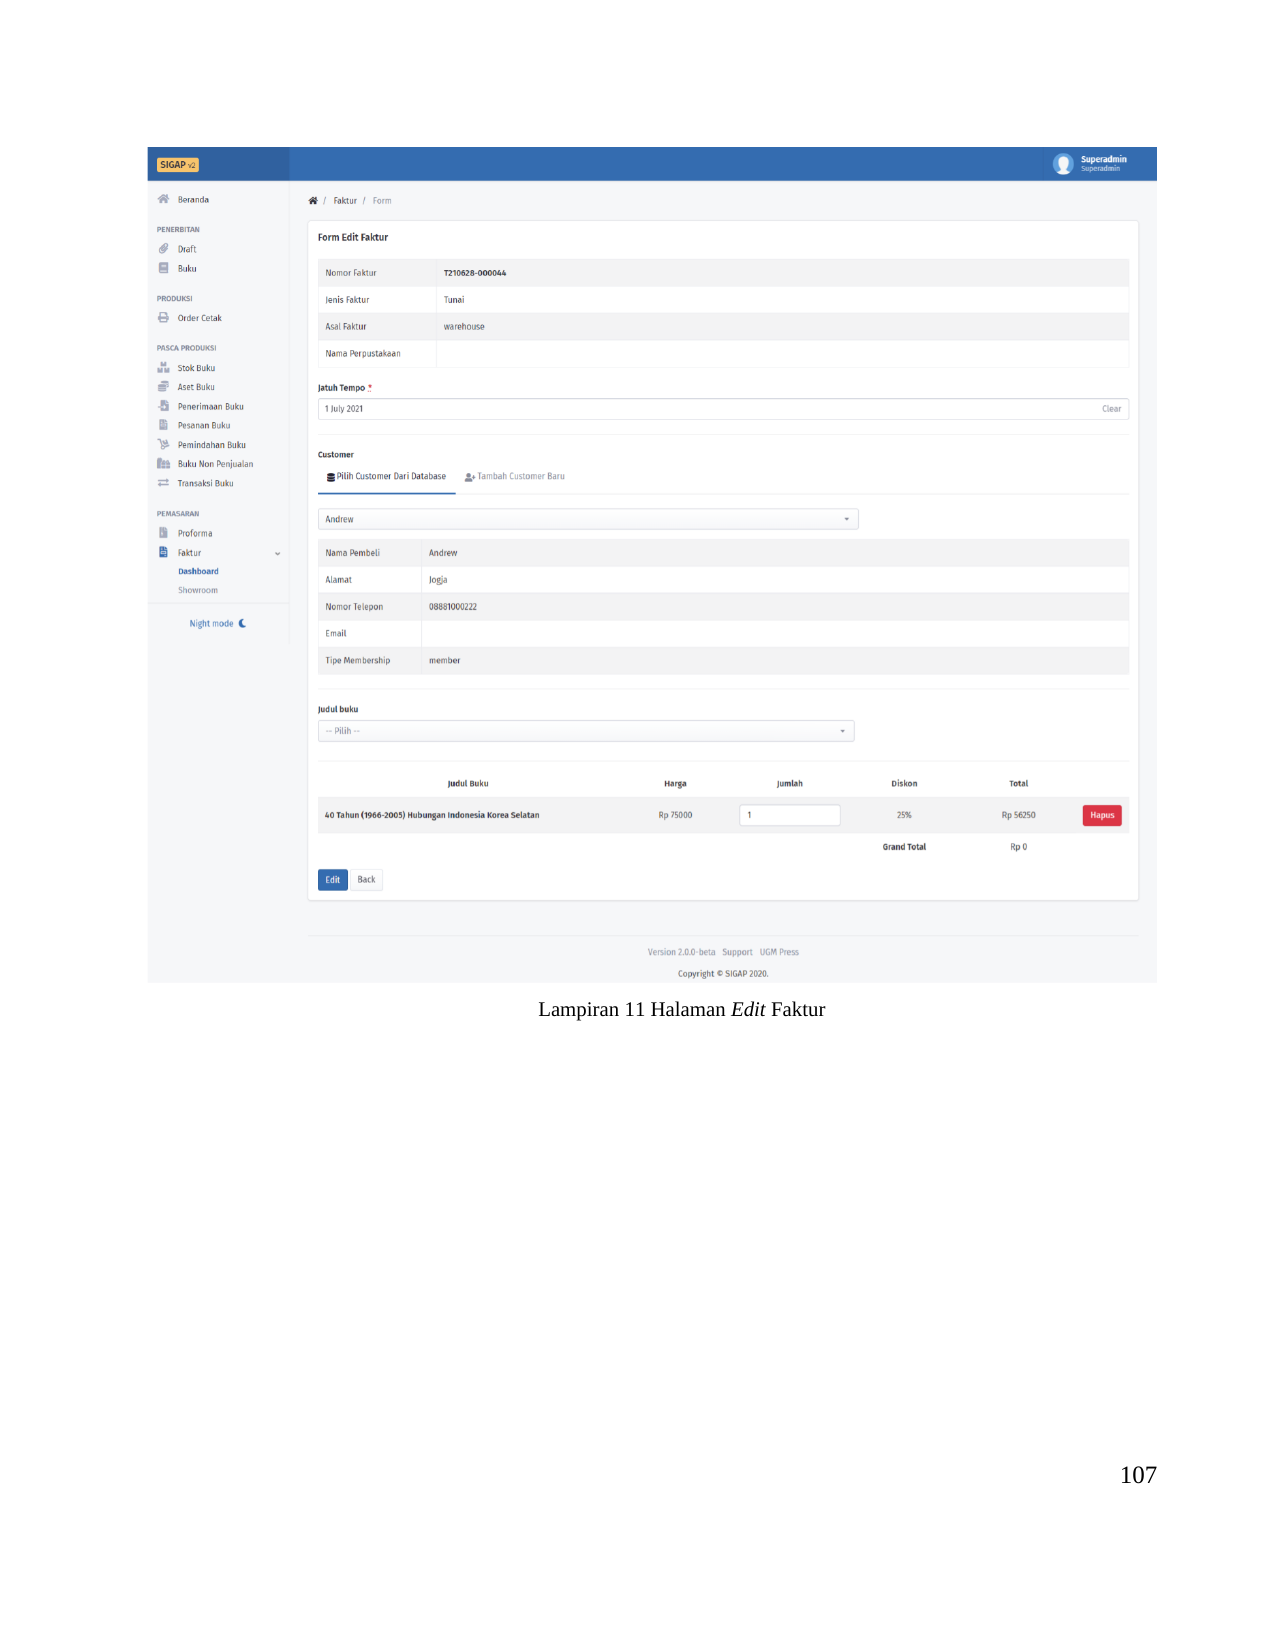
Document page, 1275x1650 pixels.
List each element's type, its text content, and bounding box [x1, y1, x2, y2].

picture [147, 147, 1157, 983]
text Lampiran 11 Halaman Edit Faktur [148, 997, 1157, 1021]
